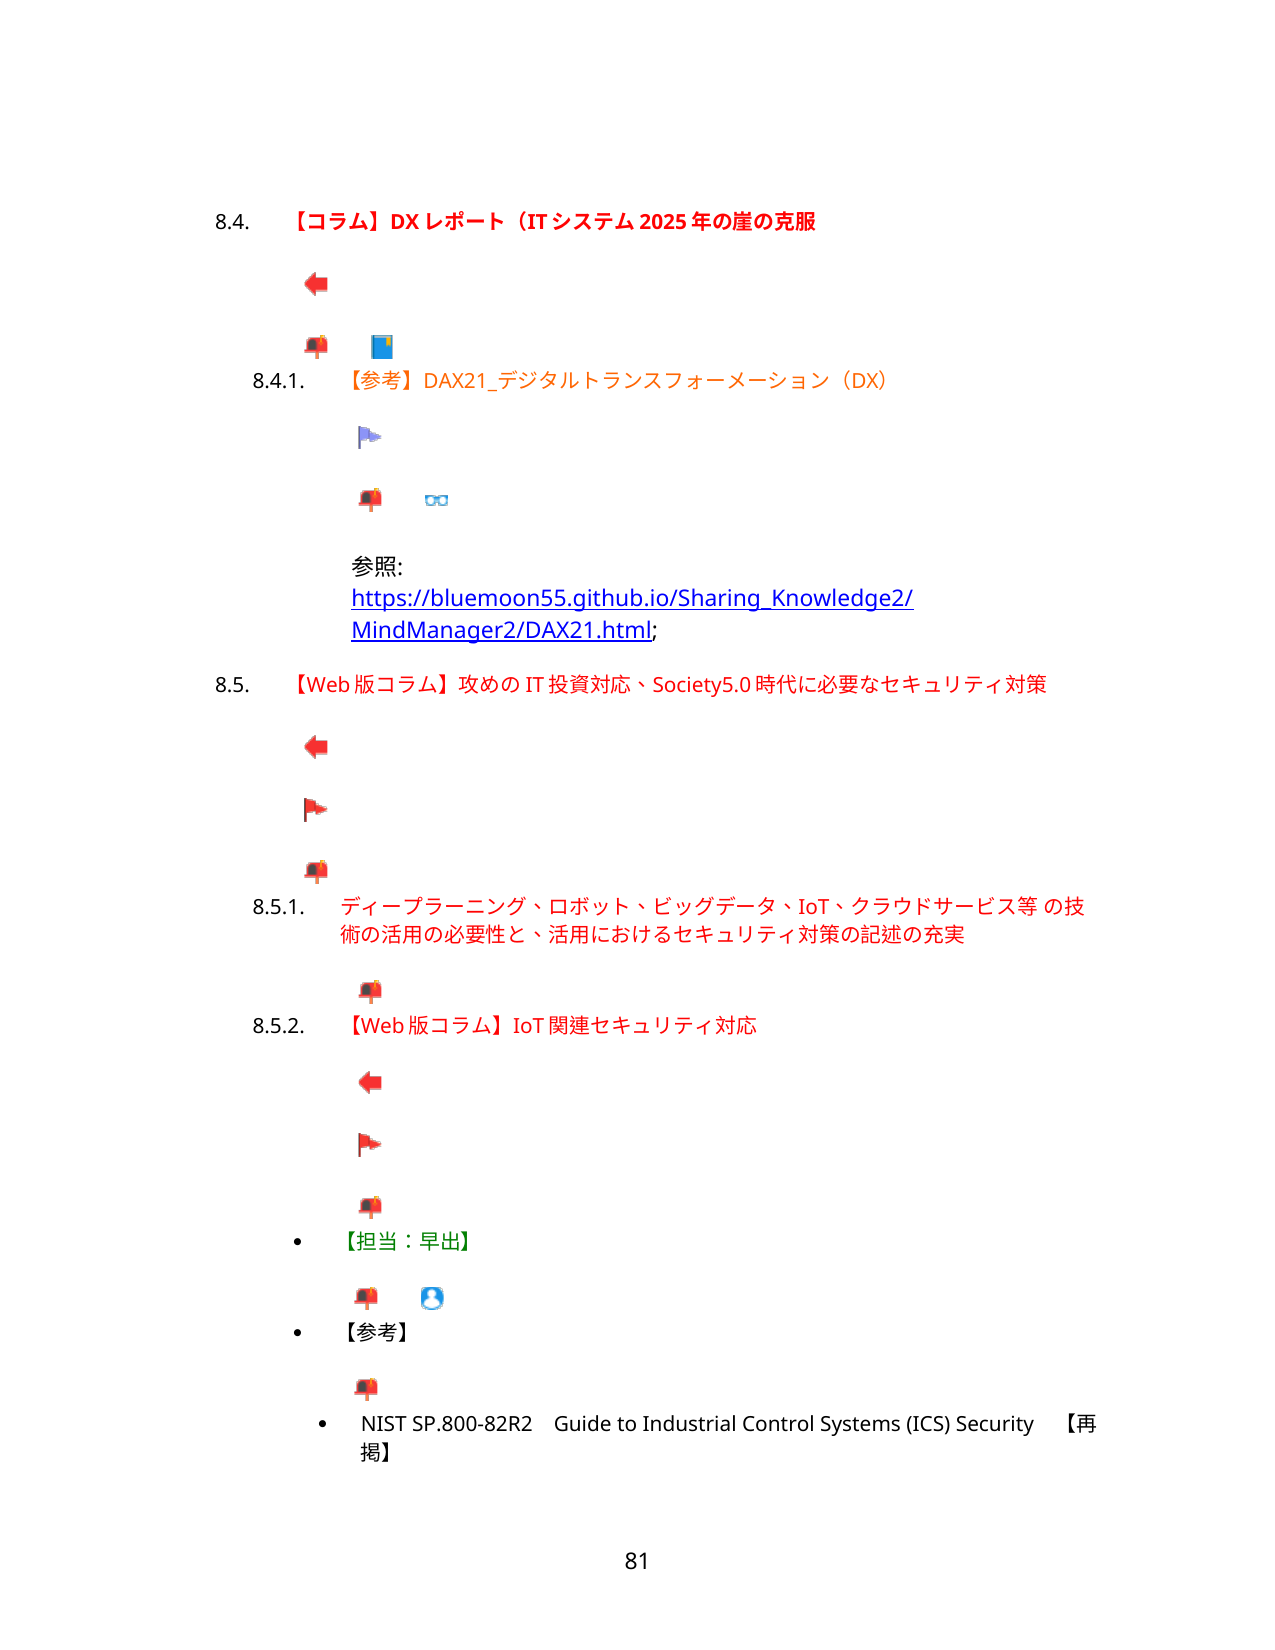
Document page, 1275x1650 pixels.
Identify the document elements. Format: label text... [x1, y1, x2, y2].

picture [358, 1133, 382, 1157]
list 【参考】DAX21_デジタルトランスフォーメーション（DX） [252, 366, 1098, 395]
list 【Web版コラム】IoT関連セキュリティ対応 [252, 1011, 1098, 1040]
list NIST SP.800-82R2 Guide to Industrial Control Systems (ICS) Security 【再掲】 [319, 1409, 1098, 1466]
picture [354, 1287, 378, 1310]
list 参照: [351, 551, 1098, 582]
picture [304, 735, 328, 759]
picture [358, 980, 382, 1004]
picture [375, 335, 394, 359]
picture [304, 798, 328, 822]
list ディープラーニング、ロボット、ビッグデータ、IoT、クラウドサービス等 の技術の活用の必要性と、活用におけるセキュリティ対策の記述の充実 [252, 892, 1098, 949]
picture [358, 488, 382, 512]
picture [425, 488, 448, 512]
list 【コラム】DXレポート（ITシステム2025年の崖の克服 [215, 207, 1098, 235]
list 【担当：早出】 [294, 1227, 1098, 1256]
picture [304, 272, 328, 296]
picture [354, 1378, 378, 1401]
picture [358, 1071, 382, 1094]
list 【Web版コラム】攻めのIT投資対応、Society5.0時代に必要なセキュリティ対策 [215, 670, 1098, 698]
text https://bluemoon55.github.io/Sharing_Knowledge2/MindManager2/DAX21.html; [351, 582, 1098, 645]
picture [421, 1287, 444, 1310]
picture [304, 335, 328, 359]
picture [358, 426, 382, 449]
picture [358, 1196, 382, 1219]
picture [304, 860, 328, 884]
list 【参考】 [294, 1318, 1098, 1347]
